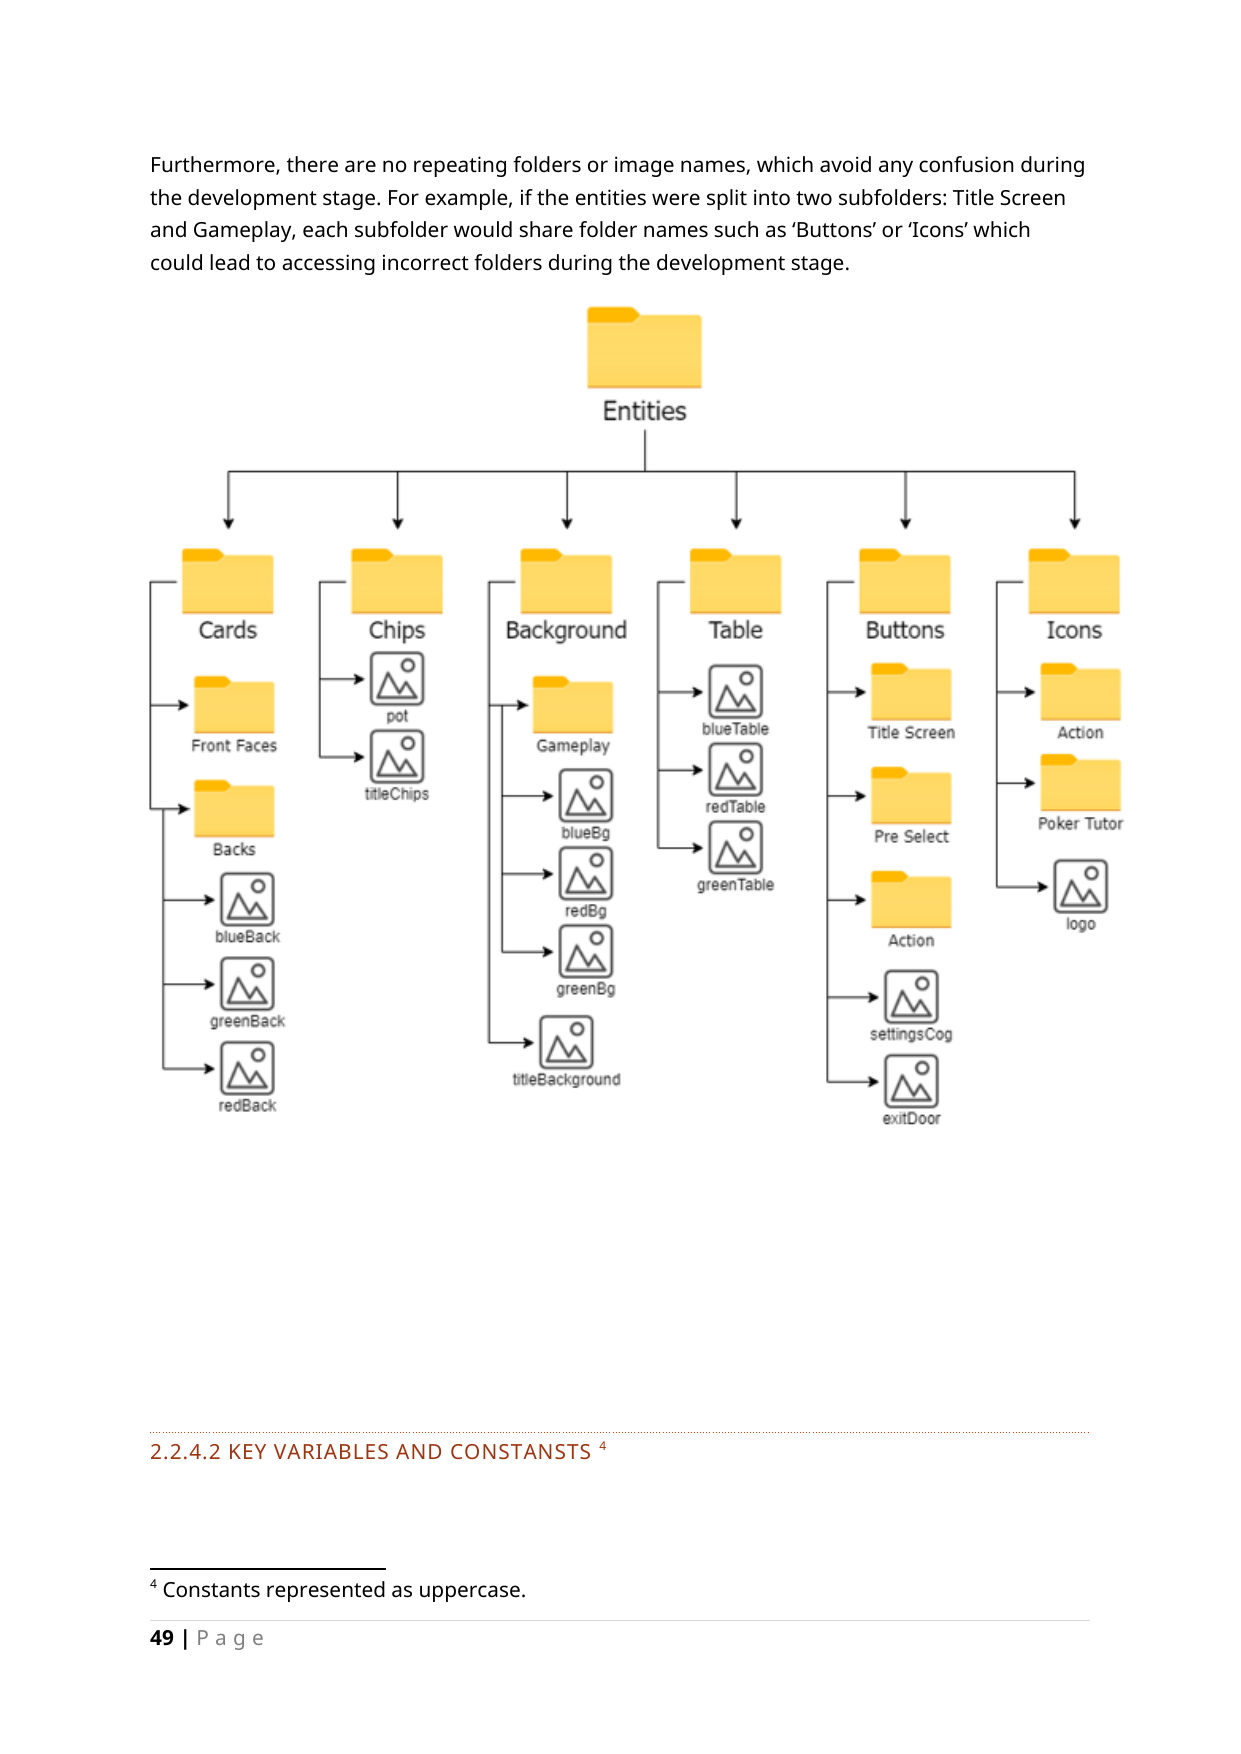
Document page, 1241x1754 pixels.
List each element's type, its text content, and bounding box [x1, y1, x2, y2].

subtitle 2.2.4.2 Key variables and constansts [150, 1431, 1090, 1466]
text Furthermore, there are no repeating folders or image names, which avoid any confusion during the development stage. For example, if the entities were split into two subfolders: Title Screen and Gameplay, each subfolder would share folder names such as ‘Buttons’ or ‘Icons’ which could lead to accessing incorrect folders during the development stage. [150, 150, 1090, 276]
picture [131, 286, 1140, 1136]
